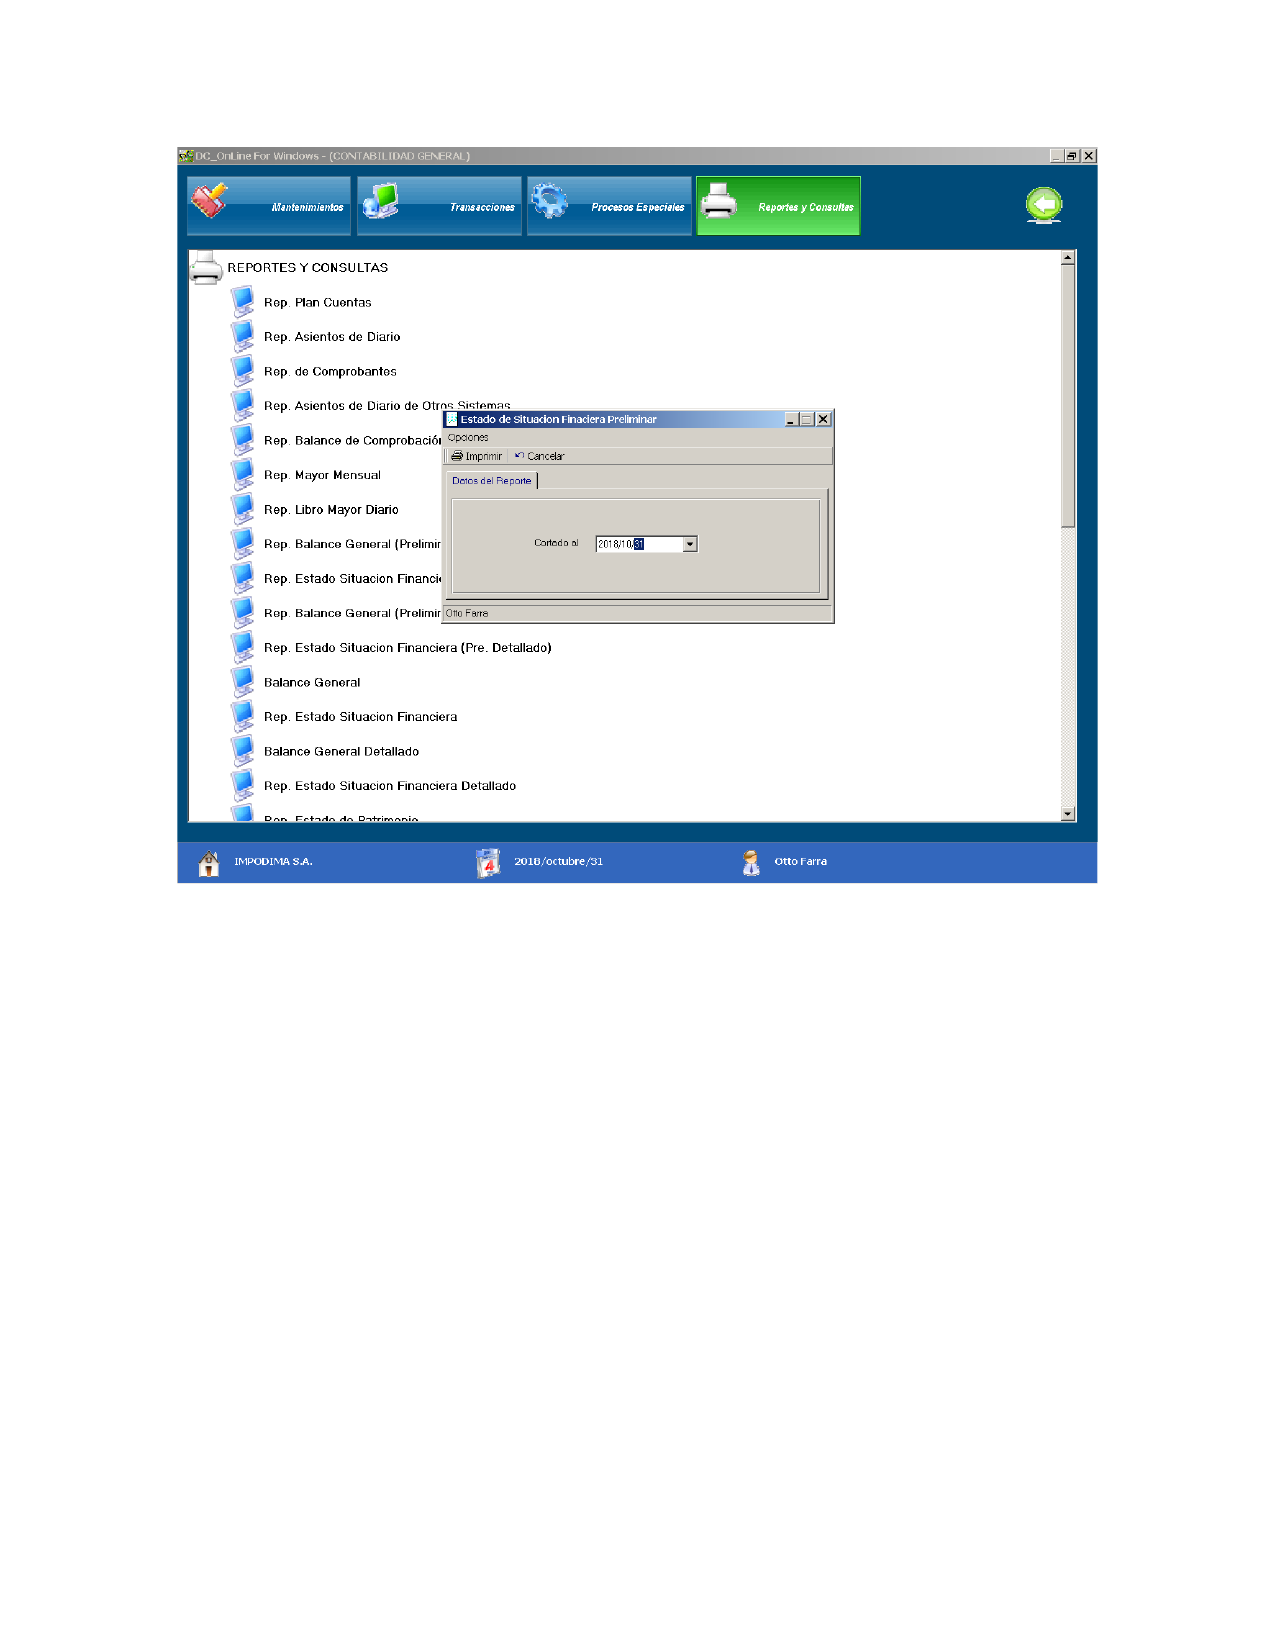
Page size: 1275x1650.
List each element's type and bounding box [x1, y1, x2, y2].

picture [177, 147, 1098, 884]
